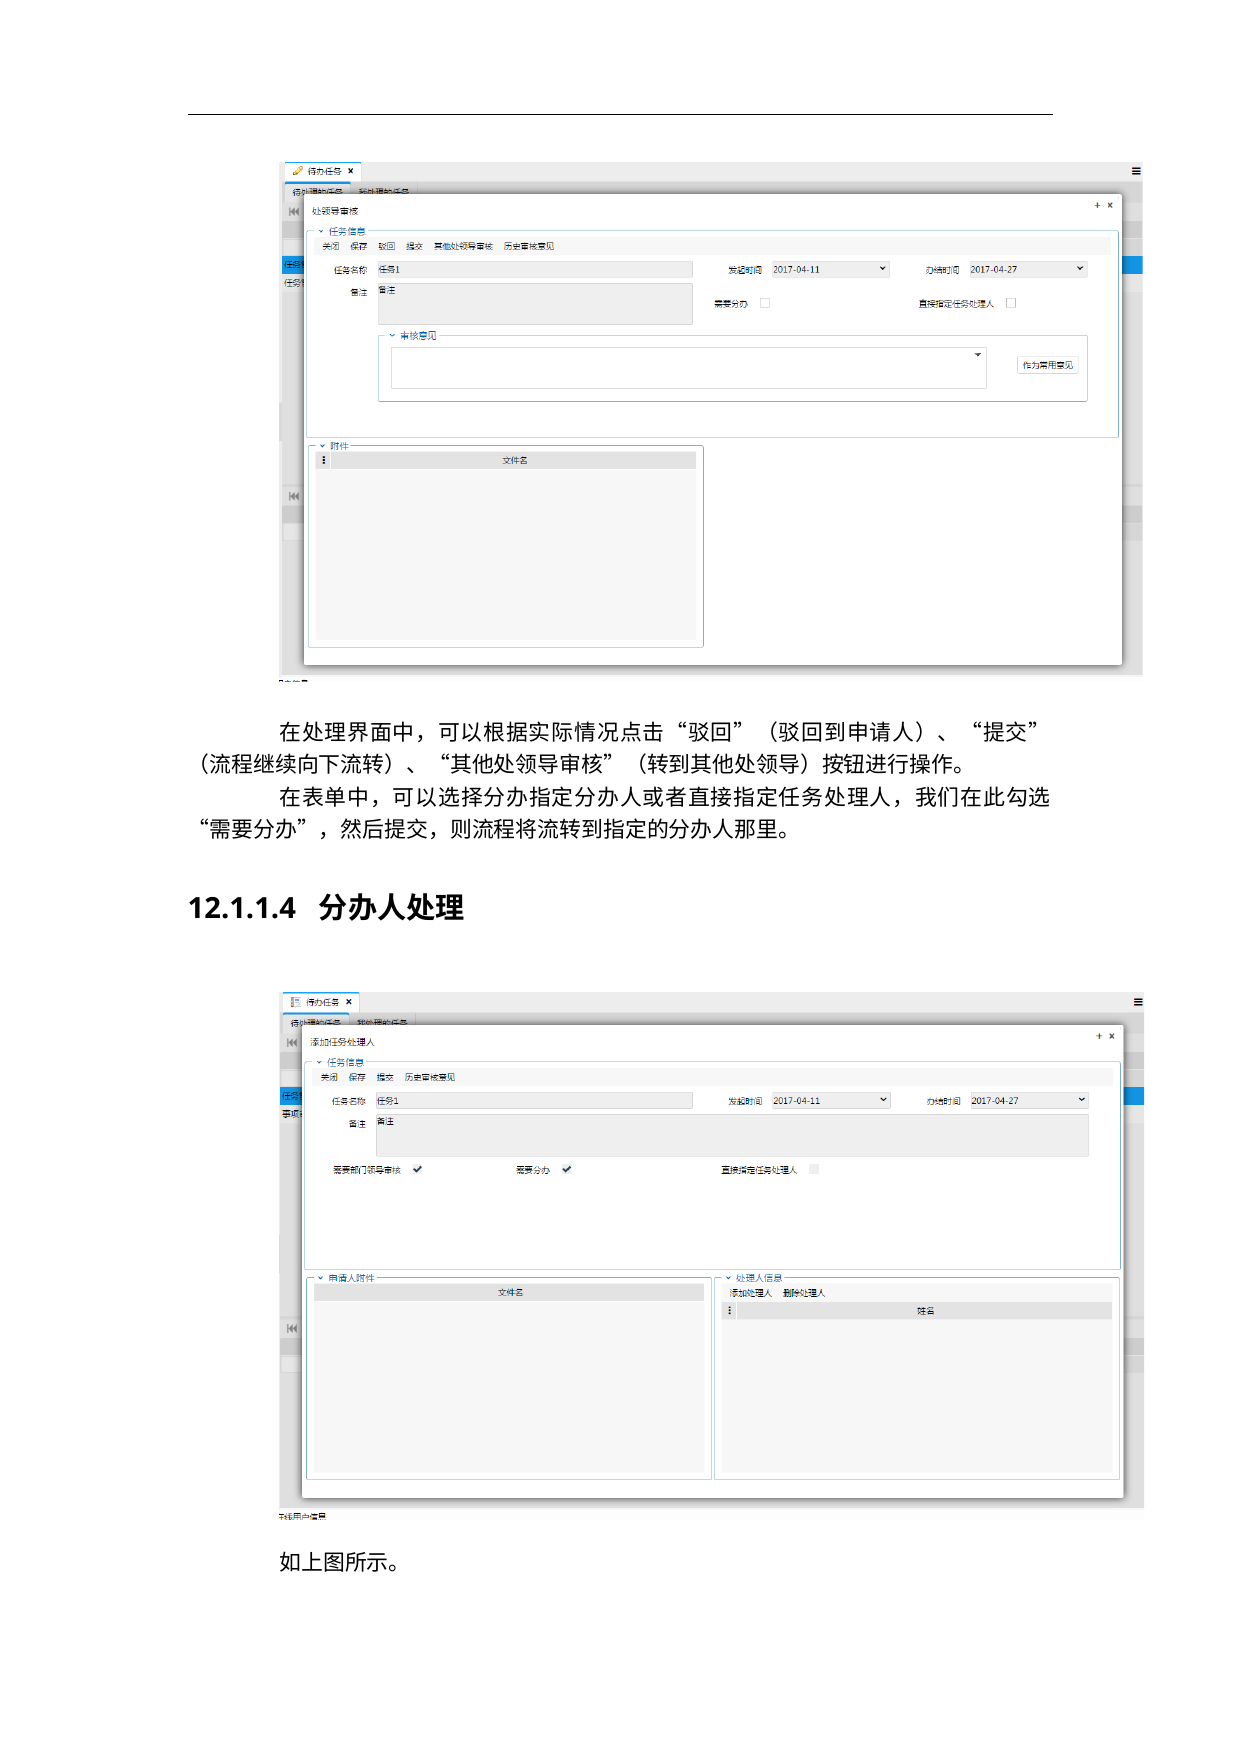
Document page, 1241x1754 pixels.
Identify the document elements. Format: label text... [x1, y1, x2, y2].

subtitle 分办人处理 [187, 874, 1053, 939]
text 如上图所示。 [187, 1544, 1053, 1577]
text 在表单中，可以选择分办指定分办人或者直接指定任务处理人，我们在此勾选“需要分办”，然后提交，则流程将流转到指定的分办人那里。 [187, 779, 1053, 844]
picture [279, 162, 1143, 682]
picture [279, 992, 1145, 1520]
text 在处理界面中，可以根据实际情况点击“驳回”（驳回到申请人）、“提交”（流程继续向下流转）、“其他处领导审核”（转到其他处领导）按钮进行操作。 [187, 714, 1053, 779]
